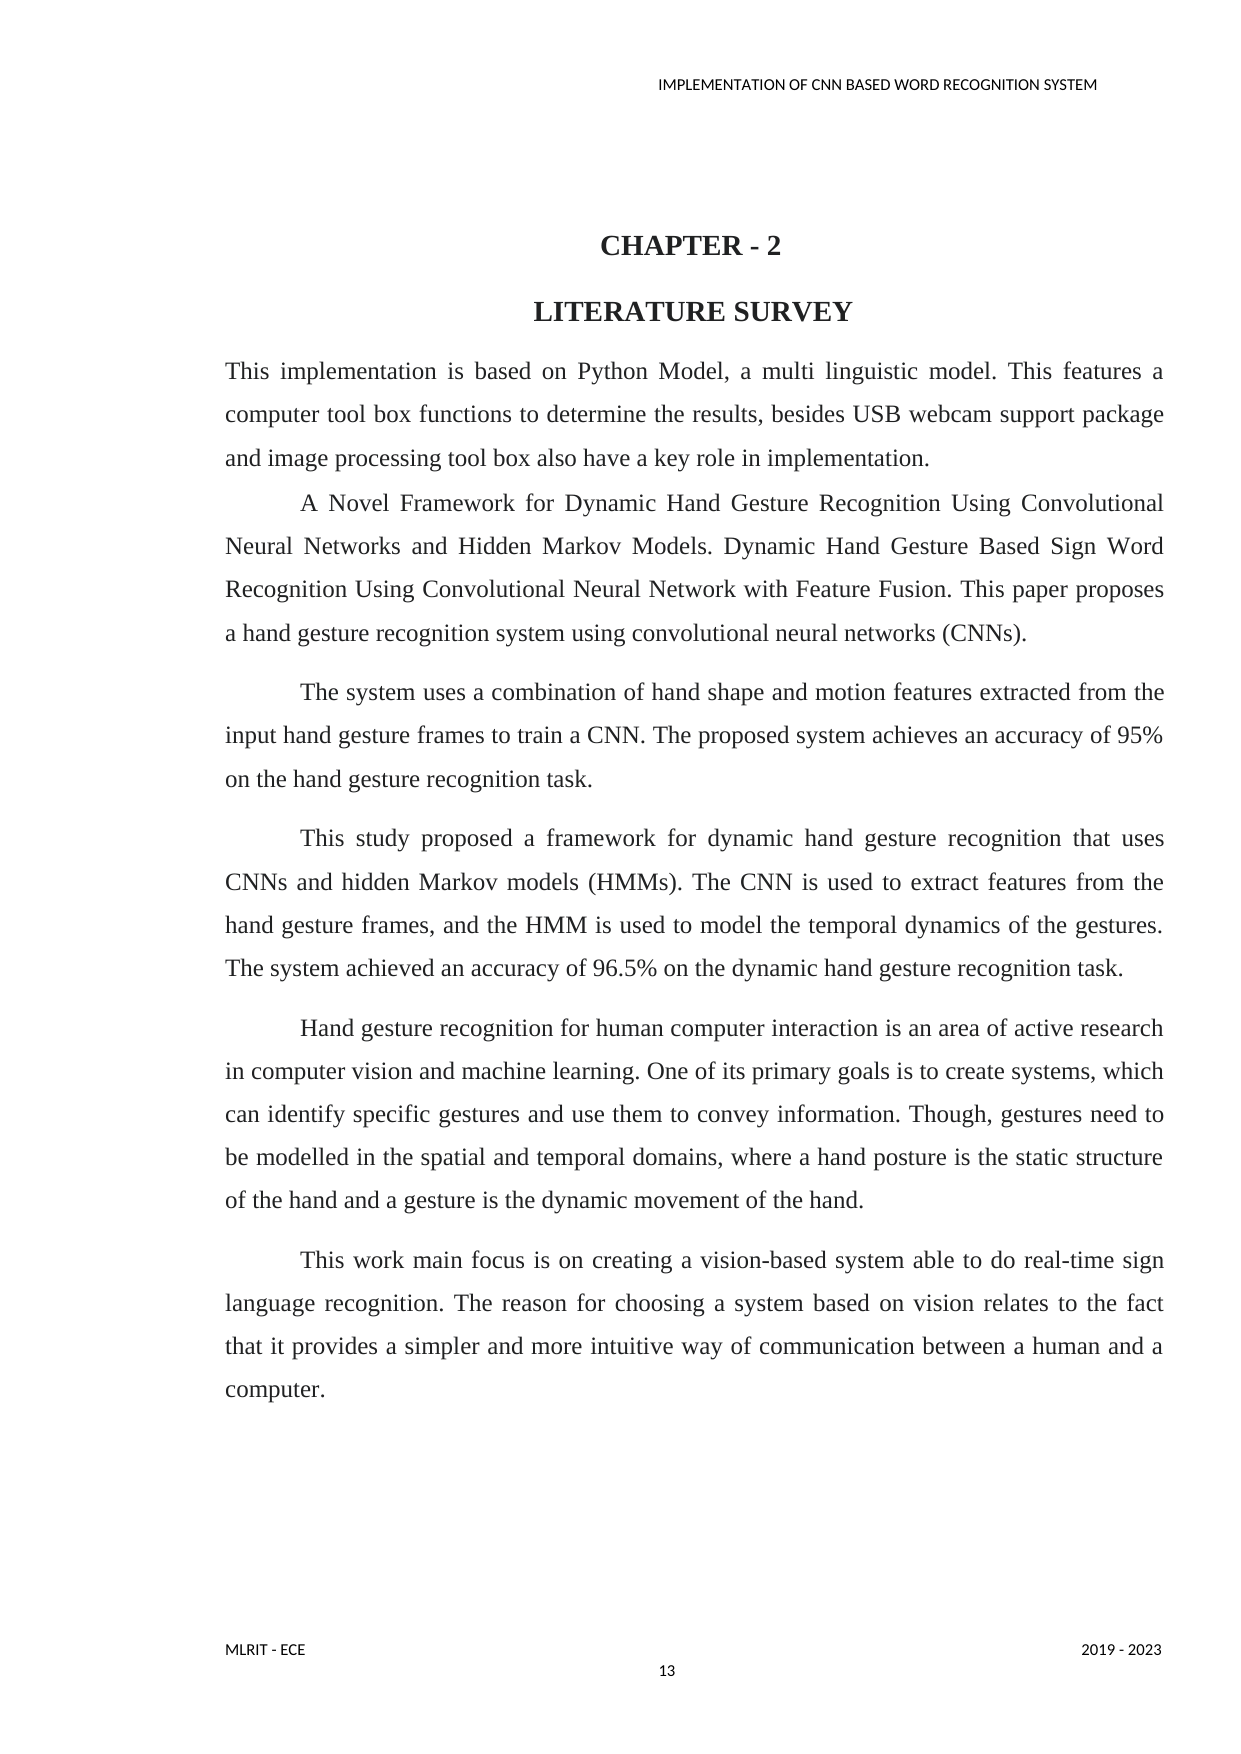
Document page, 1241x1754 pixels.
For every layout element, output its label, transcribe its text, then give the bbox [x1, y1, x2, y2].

text CHAPTER - 2 [525, 228, 1165, 262]
text A Novel Framework for Dynamic Hand Gesture Recognition Using Convolutional Neural Networks and Hidden Markov Models. Dynamic Hand Gesture Based Sign Word Recognition Using Convolutional Neural Network with Feature Fusion. This paper proposes a hand gesture recognition system using convolutional neural networks (CNNs). [225, 488, 1165, 646]
text This implementation is based on Python Model, a multi linguistic model. This features a computer tool box functions to determine the results, besides USB webcam support package and image processing tool box also have a key role in implementation. [225, 356, 1165, 471]
text This work main focus is on creating a vision-based system able to do real-time sign language recognition. The reason for choosing a system based on vision relates to the fact that it provides a simpler and more intuitive way of communication between a human and a computer. [225, 1245, 1165, 1403]
text Hand gesture recognition for human computer interaction is an area of active research in computer vision and machine learning. One of its primary goals is to create systems, which can identify specific gestures and use them to convey information. Though, gestures need to be modelled in the spatial and temporal domains, where a hand posture is the static structure of the hand and a gesture is the dynamic movement of the hand. [225, 1013, 1165, 1214]
text This study proposed a framework for dynamic hand gesture recognition that uses CNNs and hidden Markov models (HMMs). The CNN is used to extract features from the hand gesture frames, and the HMM is used to model the temporal dynamics of the gestures. The system achieved an accuracy of 96.5% on the dynamic hand gesture recognition task. [225, 823, 1165, 982]
text LITERATURE SURVEY [225, 294, 1165, 327]
text The system uses a combination of hand shape and motion features extracted from the input hand gesture frames to train a CNN. The proposed system achieves an accuracy of 95% on the hand gesture recognition task. [225, 677, 1165, 792]
